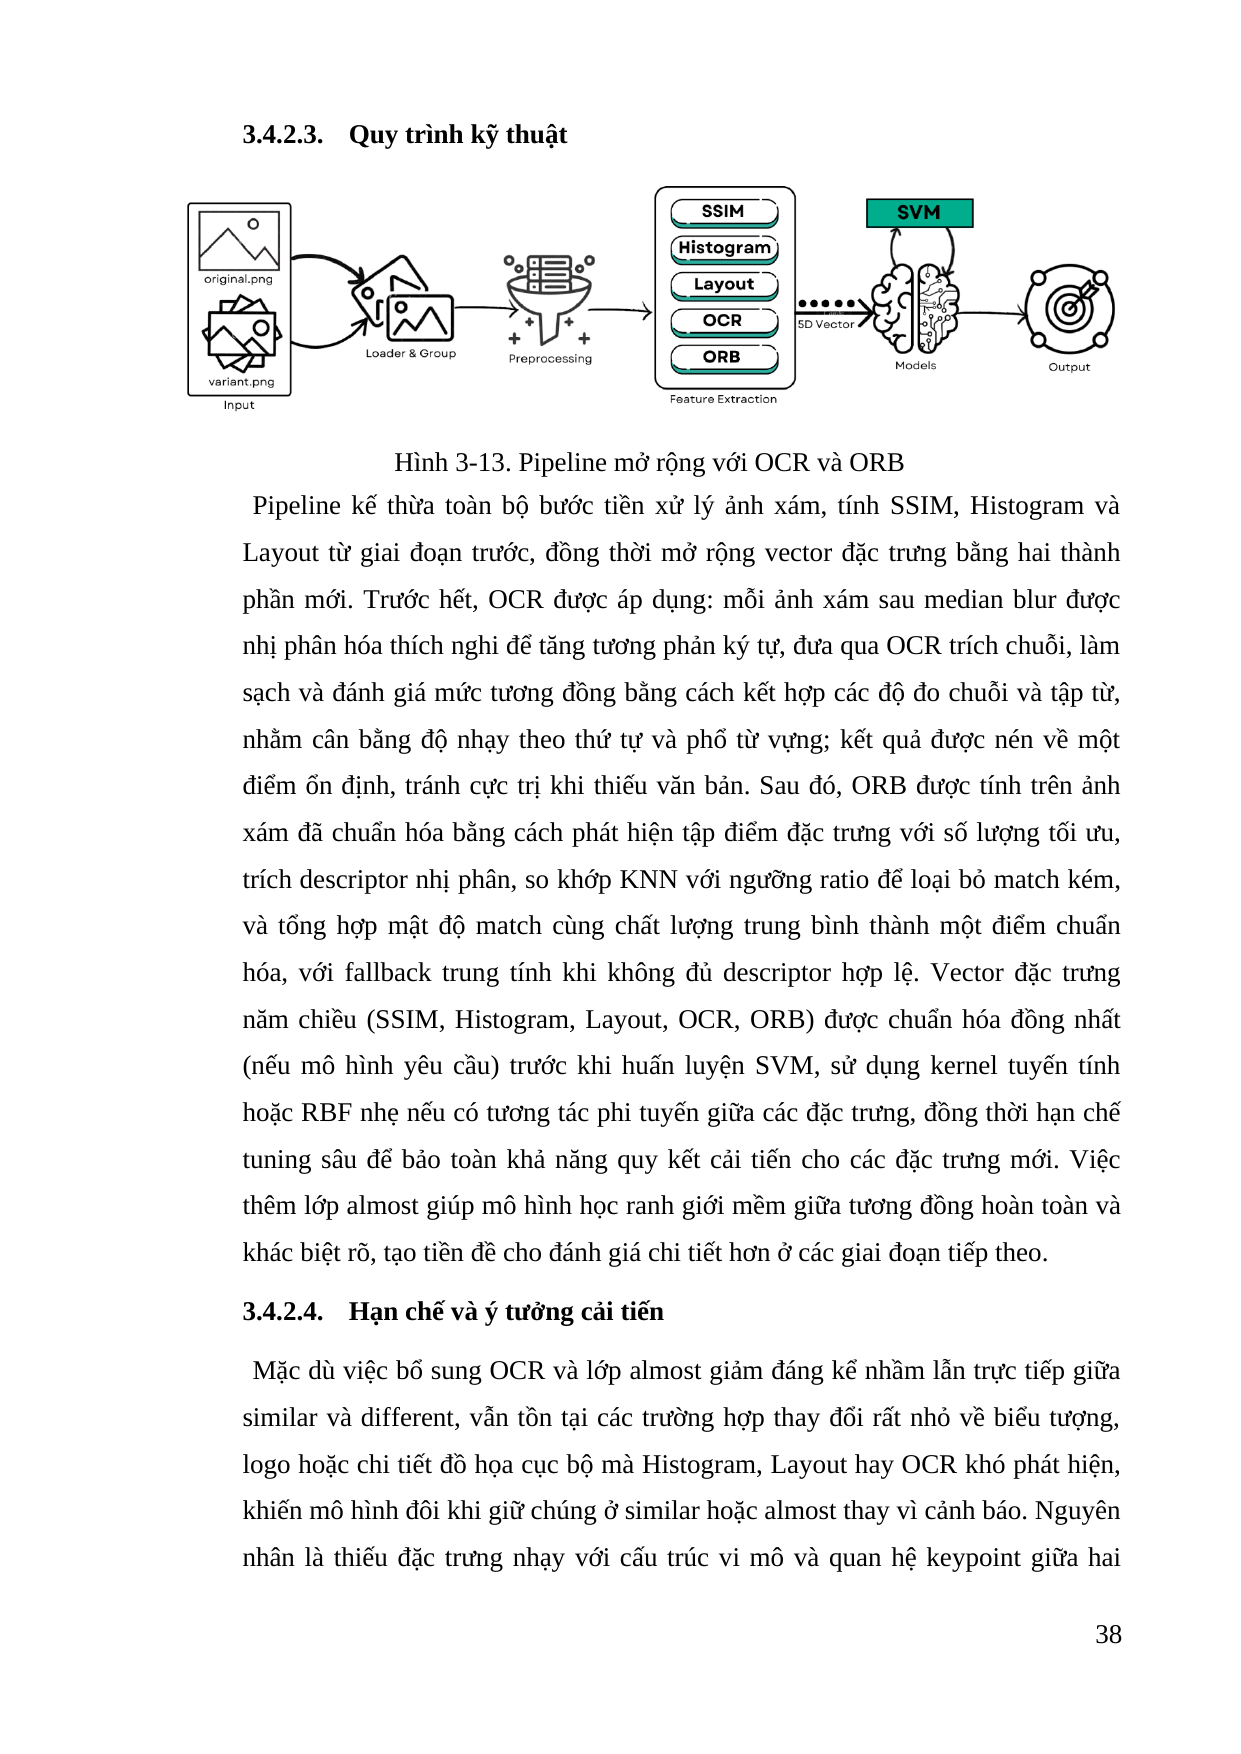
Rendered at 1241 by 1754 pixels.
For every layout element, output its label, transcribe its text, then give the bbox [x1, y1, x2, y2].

subtitle Quy trình kỹ thuật [242, 118, 1122, 149]
text Pipeline kế thừa toàn bộ bước tiền xử lý ảnh xám, tính SSIM, Histogram và Layout từ giai đoạn trước, đồng thời mở rộng vector đặc trưng bằng hai thành phần mới. Trước hết, OCR được áp dụng: mỗi ảnh xám sau median blur được nhị phân hóa thích nghi để tăng tương phản ký tự, đưa qua OCR trích chuỗi, làm sạch và đánh giá mức tương đồng bằng cách kết hợp các độ đo chuỗi và tập từ, nhằm cân bằng độ nhạy theo thứ tự và phổ từ vựng; kết quả được nén về một điểm ổn định, tránh cực trị khi thiếu văn bản. Sau đó, ORB được tính trên ảnh xám đã chuẩn hóa bằng cách phát hiện tập điểm đặc trưng với số lượng tối ưu, trích descriptor nhị phân, so khớp KNN với ngưỡng ratio để loại bỏ match kém, và tổng hợp mật độ match cùng chất lượng trung bình thành một điểm chuẩn hóa, với fallback trung tính khi không đủ descriptor hợp lệ. Vector đặc trưng năm chiều (SSIM, Histogram, Layout, OCR, ORB) được chuẩn hóa đồng nhất (nếu mô hình yêu cầu) trước khi huấn luyện SVM, sử dụng kernel tuyến tính hoặc RBF nhẹ nếu có tương tác phi tuyến giữa các đặc trưng, đồng thời hạn chế tuning sâu để bảo toàn khả năng quy kết cải tiến cho các đặc trưng mới. Việc thêm lớp almost giúp mô hình học ranh giới mềm giữa tương đồng hoàn toàn và khác biệt rõ, tạo tiền đề cho đánh giá chi tiết hơn ở các giai đoạn tiếp theo. [242, 489, 1122, 1267]
subtitle Hạn chế và ý tưởng cải tiến [242, 1295, 1122, 1326]
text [242, 1354, 1122, 1572]
picture [177, 177, 1123, 418]
